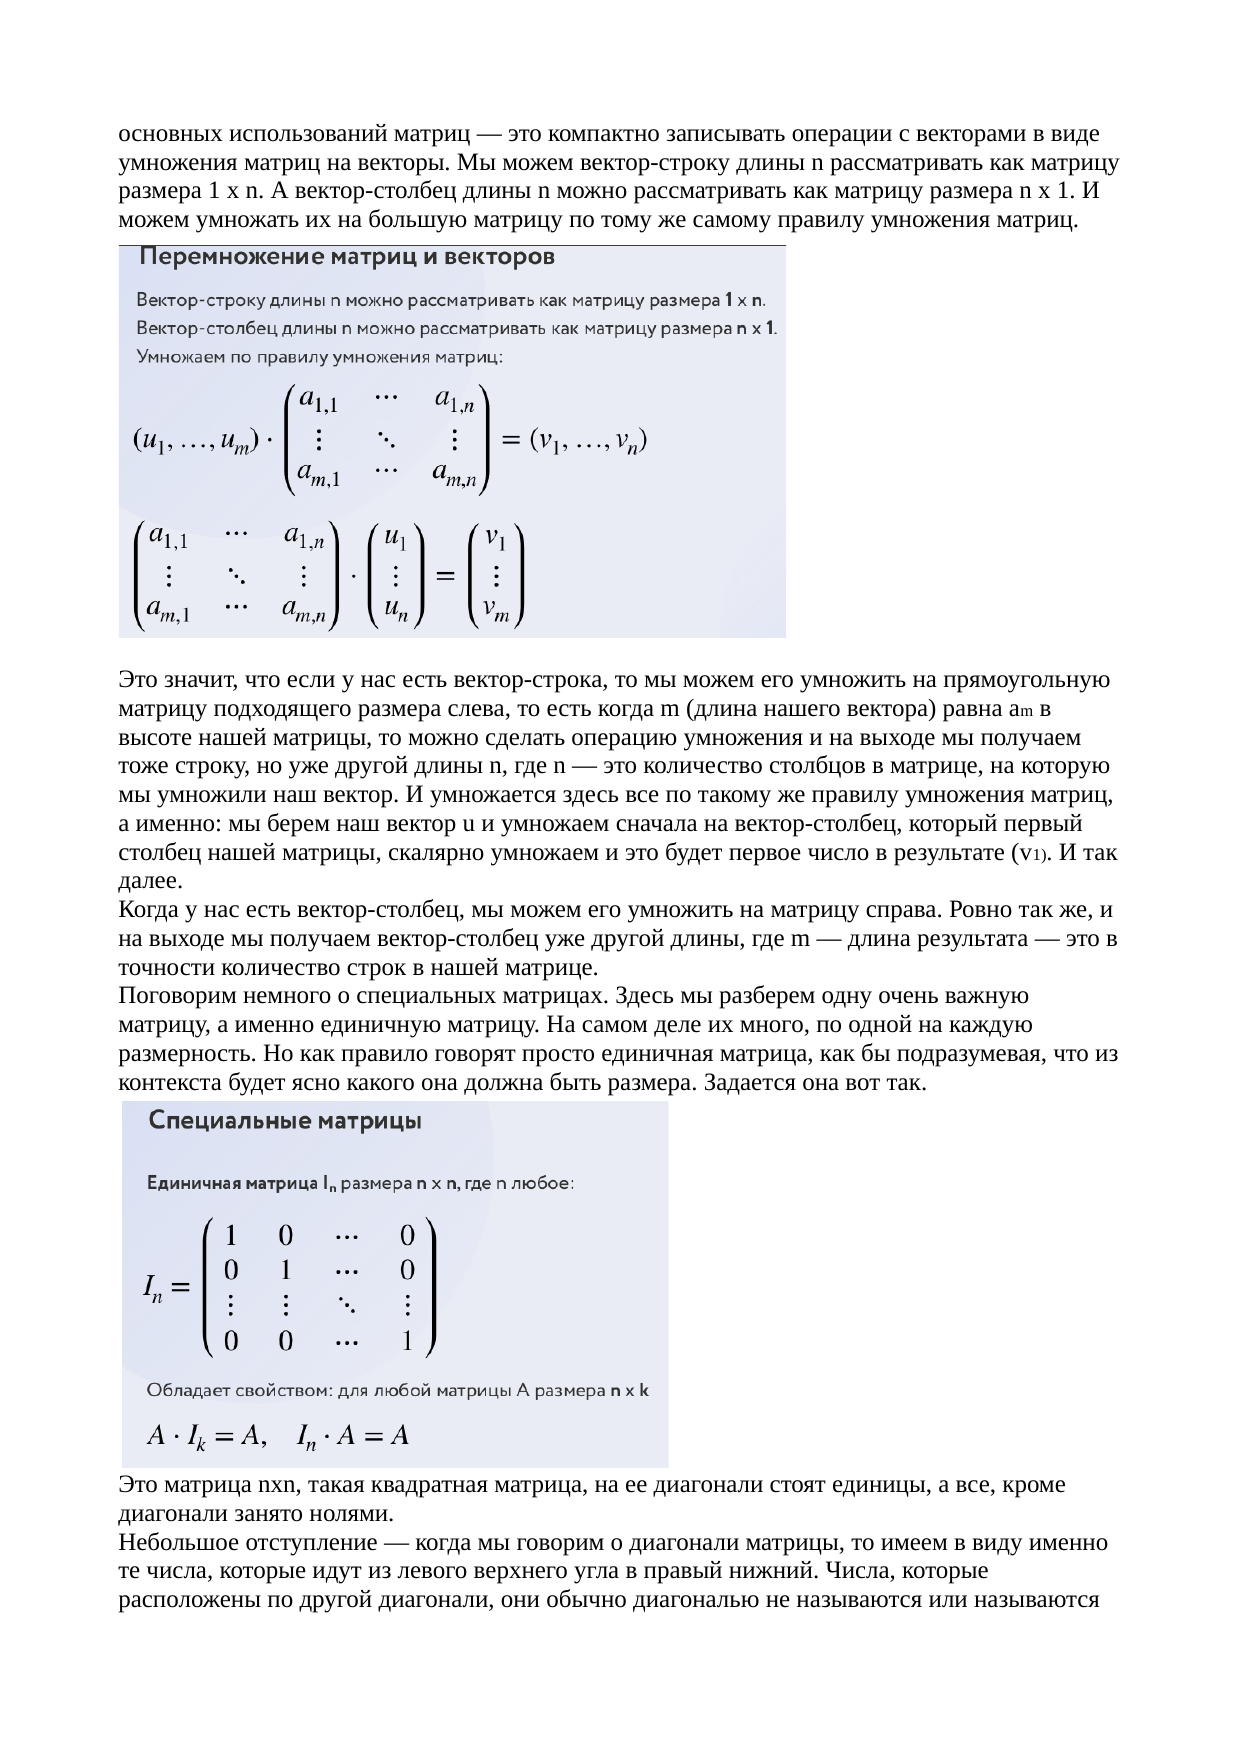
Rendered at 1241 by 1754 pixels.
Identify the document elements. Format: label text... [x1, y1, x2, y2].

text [118, 118, 1122, 233]
text Поговорим немного о специальных матрицах. Здесь мы разберем одну очень важную матрицу, а именно единичную матрицу. На самом деле их много, по одной на каждую размерность. Но как правило говорят просто единичная матрица, как бы подразумевая, что из контекста будет ясно какого она должна быть размера. Задается она вот так. [118, 981, 1122, 1096]
text Это матрица nxn, такая квадратная матрица, на ее диагонали стоят единицы, а все, кроме диагонали занято нолями. [118, 1469, 1122, 1527]
picture [118, 245, 787, 638]
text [118, 1527, 1122, 1613]
picture [122, 1101, 669, 1468]
text Когда у нас есть вектор-столбец, мы можем его умножить на матрицу справа. Ровно так же, и на выходе мы получаем вектор-столбец уже другой длины, где m — длина результата — это в точности количество строк в нашей матрице. [118, 894, 1122, 981]
text Это значит, что если у нас есть вектор-строка, то мы можем его умножить на прямоугольную матрицу подходящего размера слева, то есть когда m (длина нашего вектора) равна аm в высоте нашей матрицы, то можно сделать операцию умножения и на выходе мы получаем тоже строку, но уже другой длины n, где n — это количество столбцов в матрице, на которую мы умножили наш вектор. И умножается здесь все по такому же правилу умножения матриц, а именно: мы берем наш вектор u и умножаем сначала на вектор-столбец, который первый столбец нашей матрицы, скалярно умножаем и это будет первое число в результате (v1). И так далее. [118, 664, 1122, 894]
